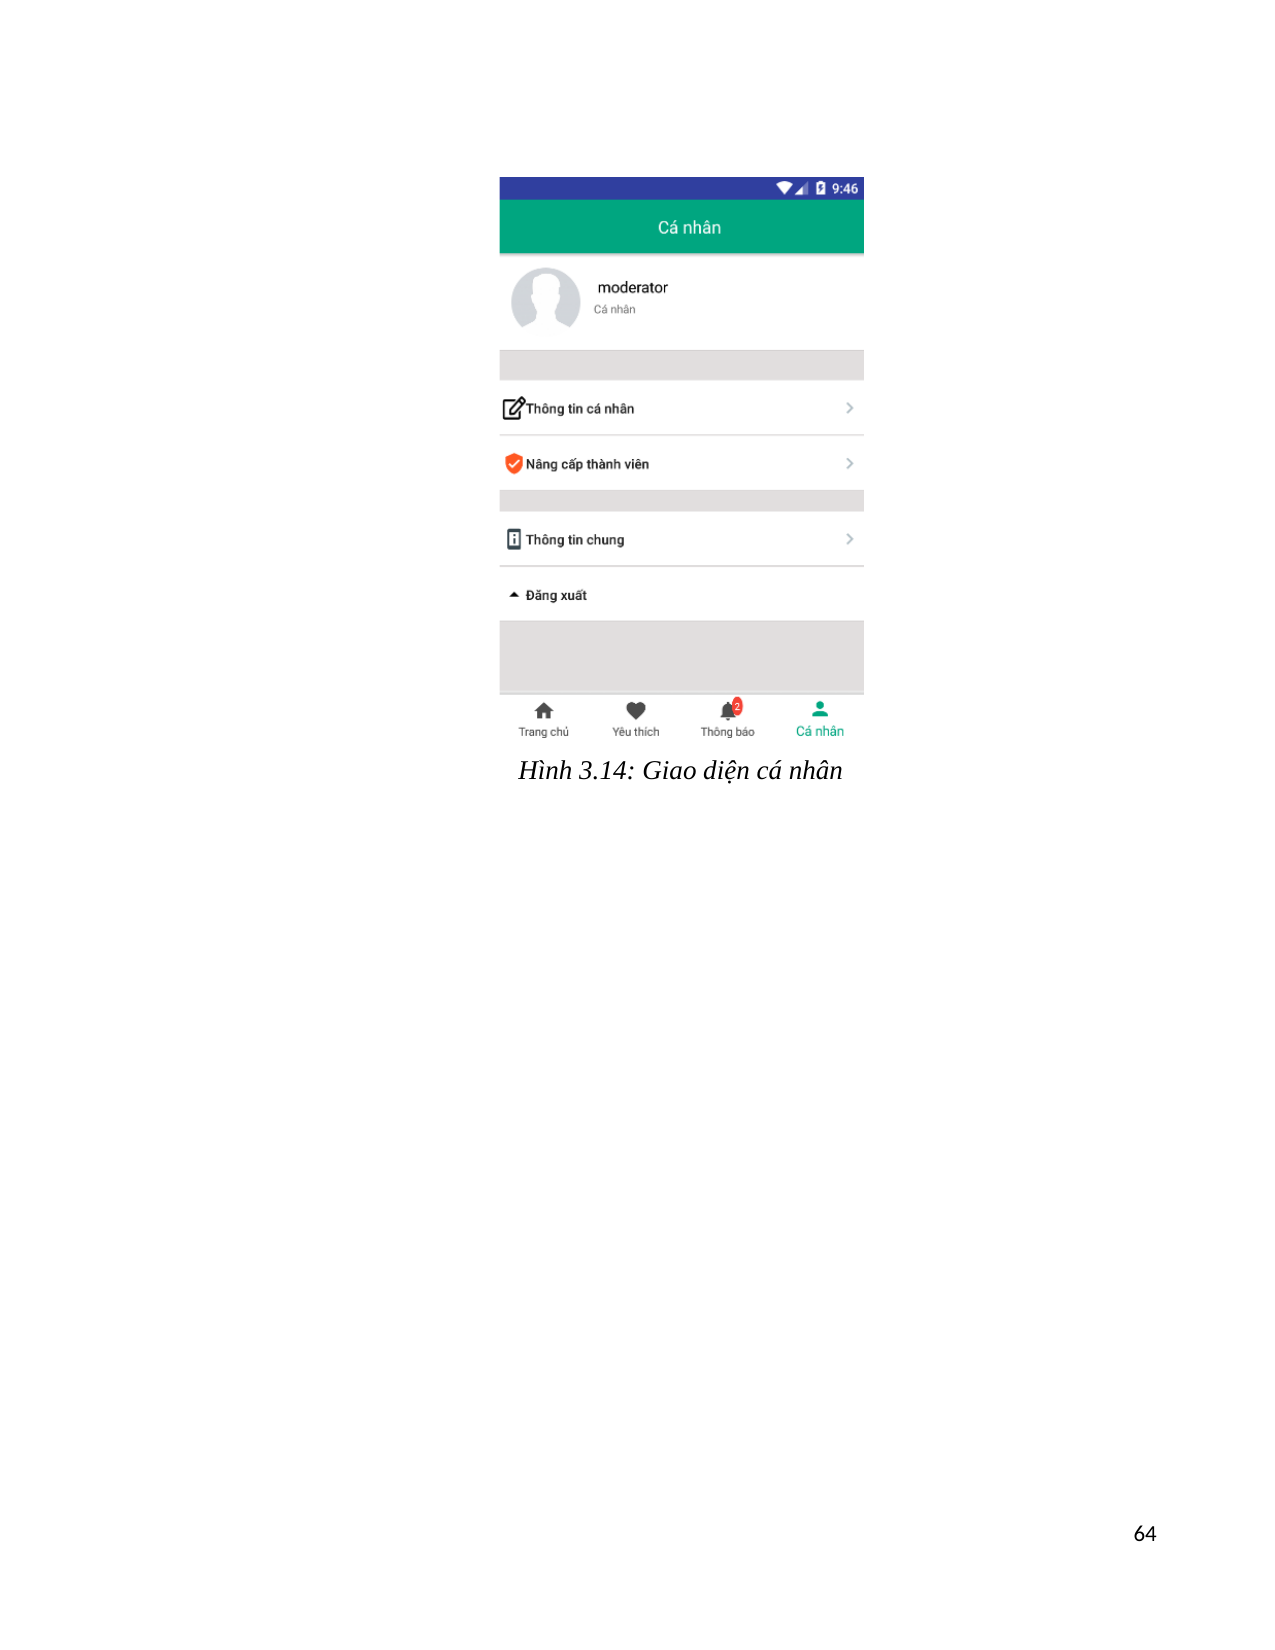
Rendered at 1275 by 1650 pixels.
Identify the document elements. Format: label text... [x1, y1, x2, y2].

text Hình 3.14: Giao diện cá nhân [207, 754, 1156, 785]
picture [499, 177, 864, 740]
